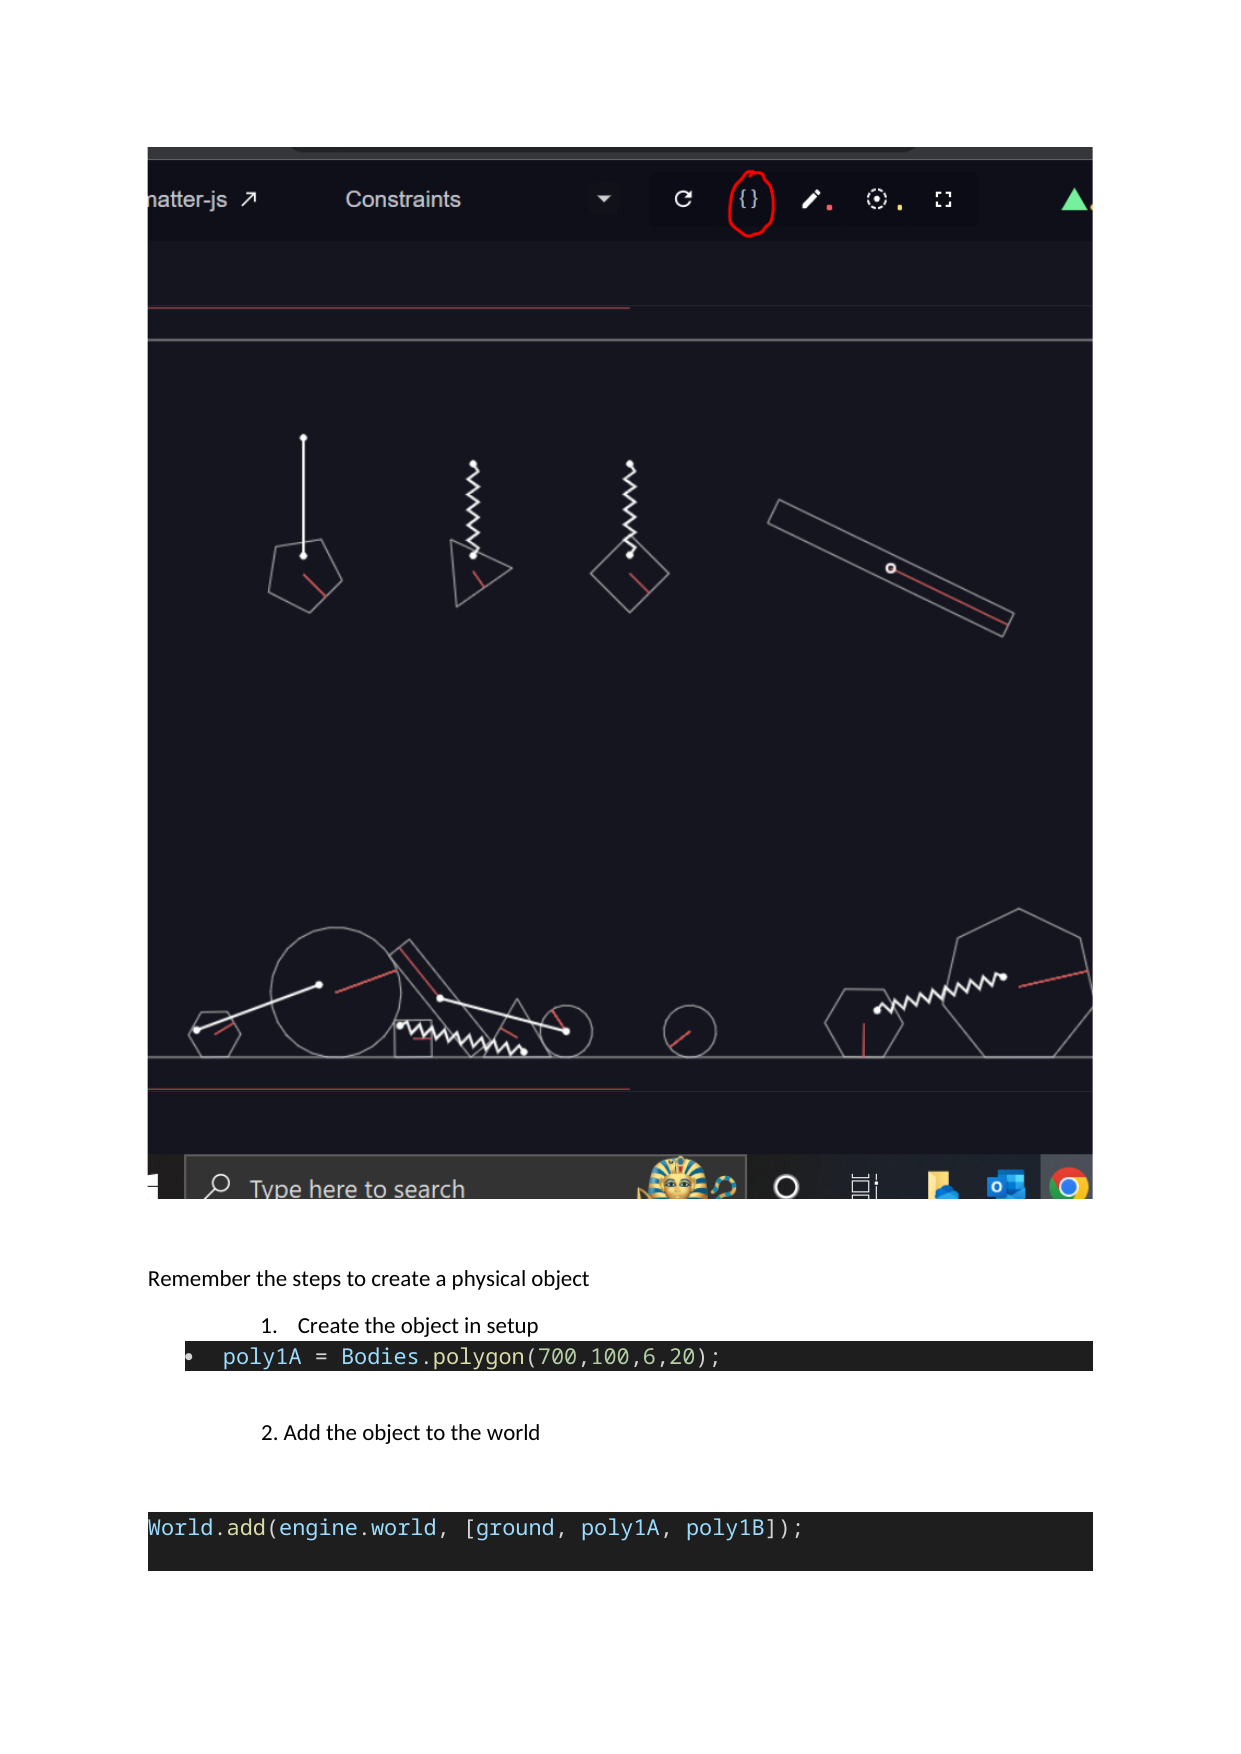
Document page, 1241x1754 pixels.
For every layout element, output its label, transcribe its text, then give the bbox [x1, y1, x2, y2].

list poly1A = Bodies.polygon(700,100,6,20); [185, 1341, 1093, 1371]
text World.add(engine.world, [ground, poly1A, poly1B]); [148, 1512, 1093, 1541]
text 2. Add the object to the world [148, 1418, 1093, 1446]
picture [147, 147, 1093, 1199]
list Create the object in setup [260, 1311, 1093, 1339]
text Remember the steps to create a physical object [148, 1264, 1093, 1292]
